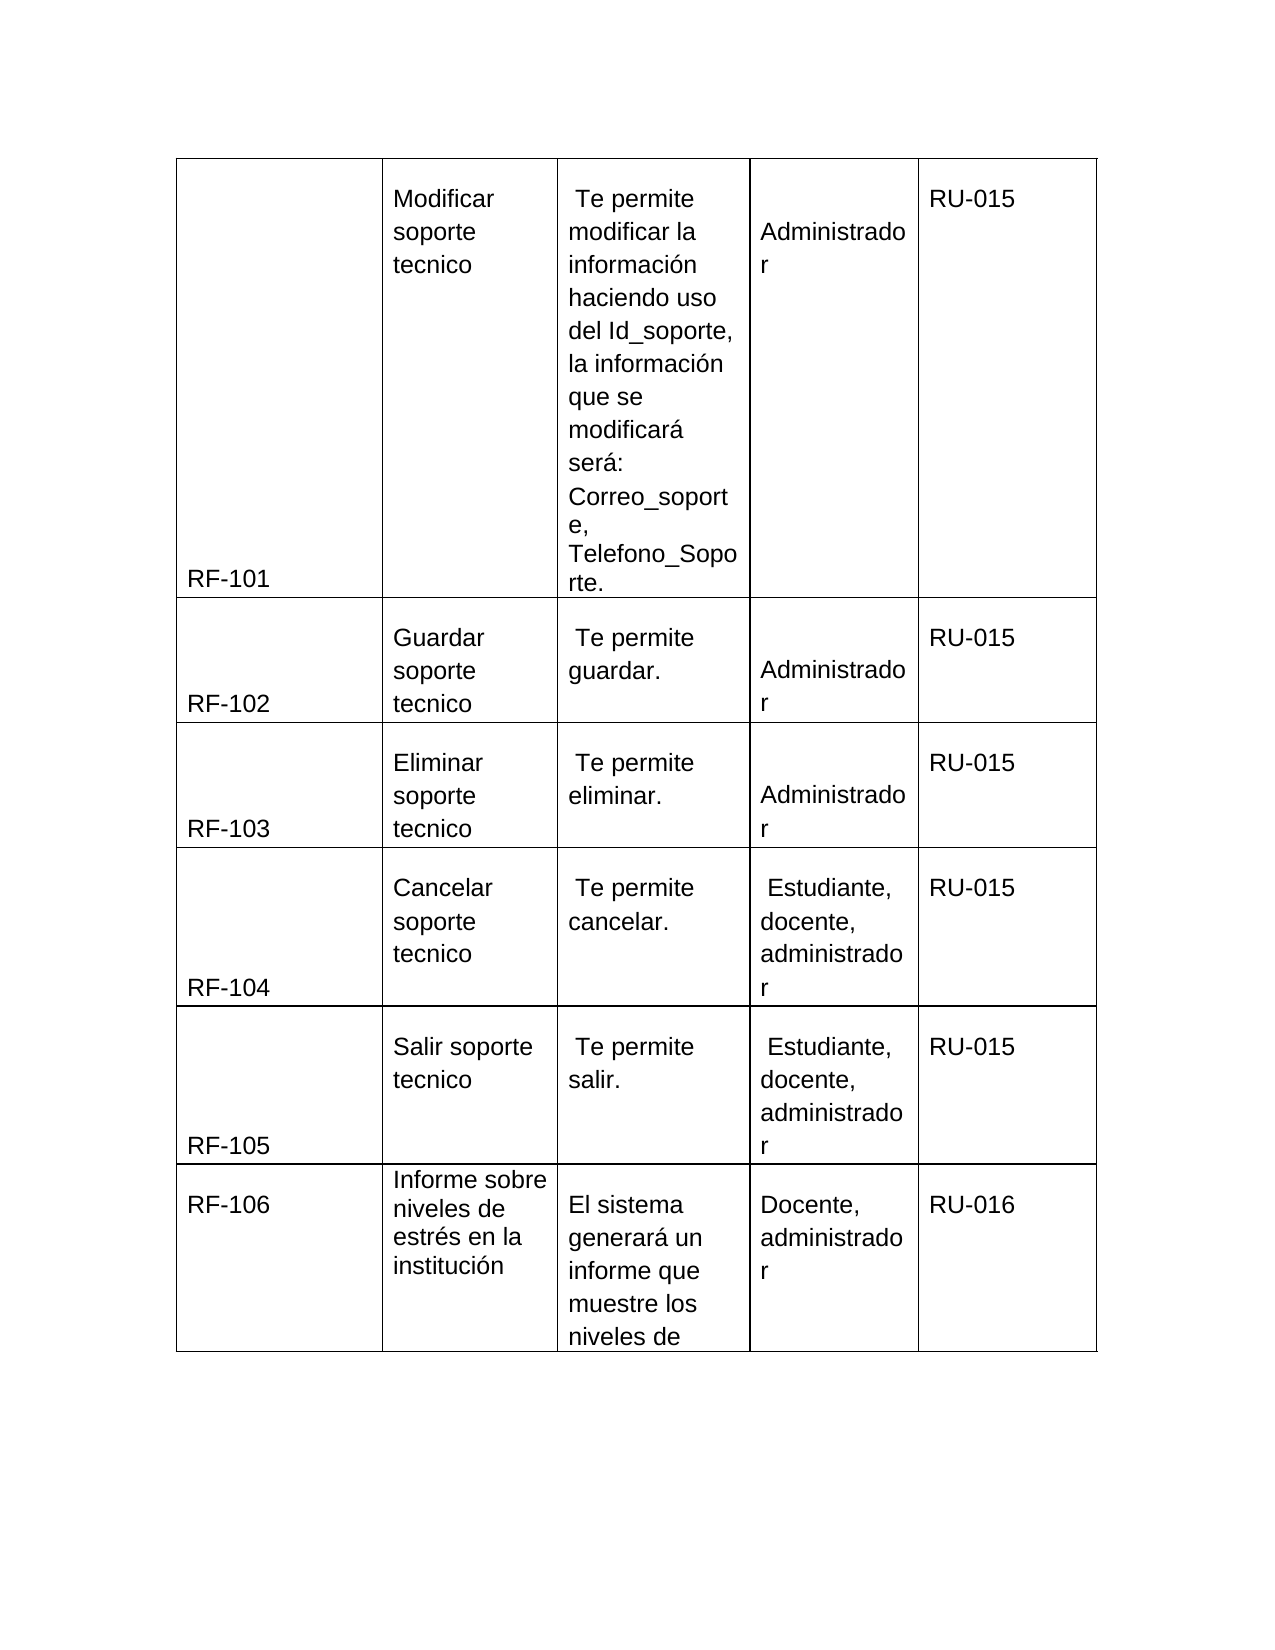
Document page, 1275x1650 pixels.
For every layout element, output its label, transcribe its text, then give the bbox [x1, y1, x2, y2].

table_cell Salir soporte tecnico [383, 1007, 557, 1163]
table_cell RU-015 [919, 723, 1096, 847]
table_cell Administrador [751, 159, 918, 596]
table_cell RU-015 [919, 159, 1096, 596]
table_cell RF-102 [177, 598, 382, 722]
table_cell Te permite cancelar. [558, 848, 749, 1005]
table_cell RU-015 [919, 848, 1096, 1005]
table_cell Te permite guardar. [558, 598, 749, 722]
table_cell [383, 1165, 557, 1351]
table_cell RF-101 [177, 159, 382, 596]
table_cell Modificar soporte tecnico [383, 159, 557, 596]
table_cell Administrador [751, 723, 918, 847]
table_cell Te permite salir. [558, 1007, 749, 1163]
table_cell Te permite modificar la información haciendo uso del Id_soporte, la información que se modificará será: Correo_soporte, Telefono_Soporte. [558, 159, 749, 596]
table_cell RF-103 [177, 723, 382, 847]
table_cell RF-104 [177, 848, 382, 1005]
table_cell Cancelar soporte tecnico [383, 848, 557, 1005]
table_cell Guardar soporte tecnico [383, 598, 557, 722]
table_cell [558, 1165, 749, 1351]
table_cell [751, 1165, 918, 1351]
table_cell Estudiante, docente, administrador [751, 848, 918, 1005]
table_cell RU-015 [919, 598, 1096, 722]
table_cell Eliminar soporte tecnico [383, 723, 557, 847]
table_cell RU-015 [919, 1007, 1096, 1163]
table_cell Administrador [751, 598, 918, 722]
table_cell Estudiante, docente, administrador [751, 1007, 918, 1163]
table_cell RU-016 [919, 1165, 1096, 1351]
table_cell RF-105 [177, 1007, 382, 1163]
table_cell RF-106 [177, 1165, 382, 1351]
table_cell Te permite eliminar. [558, 723, 749, 847]
